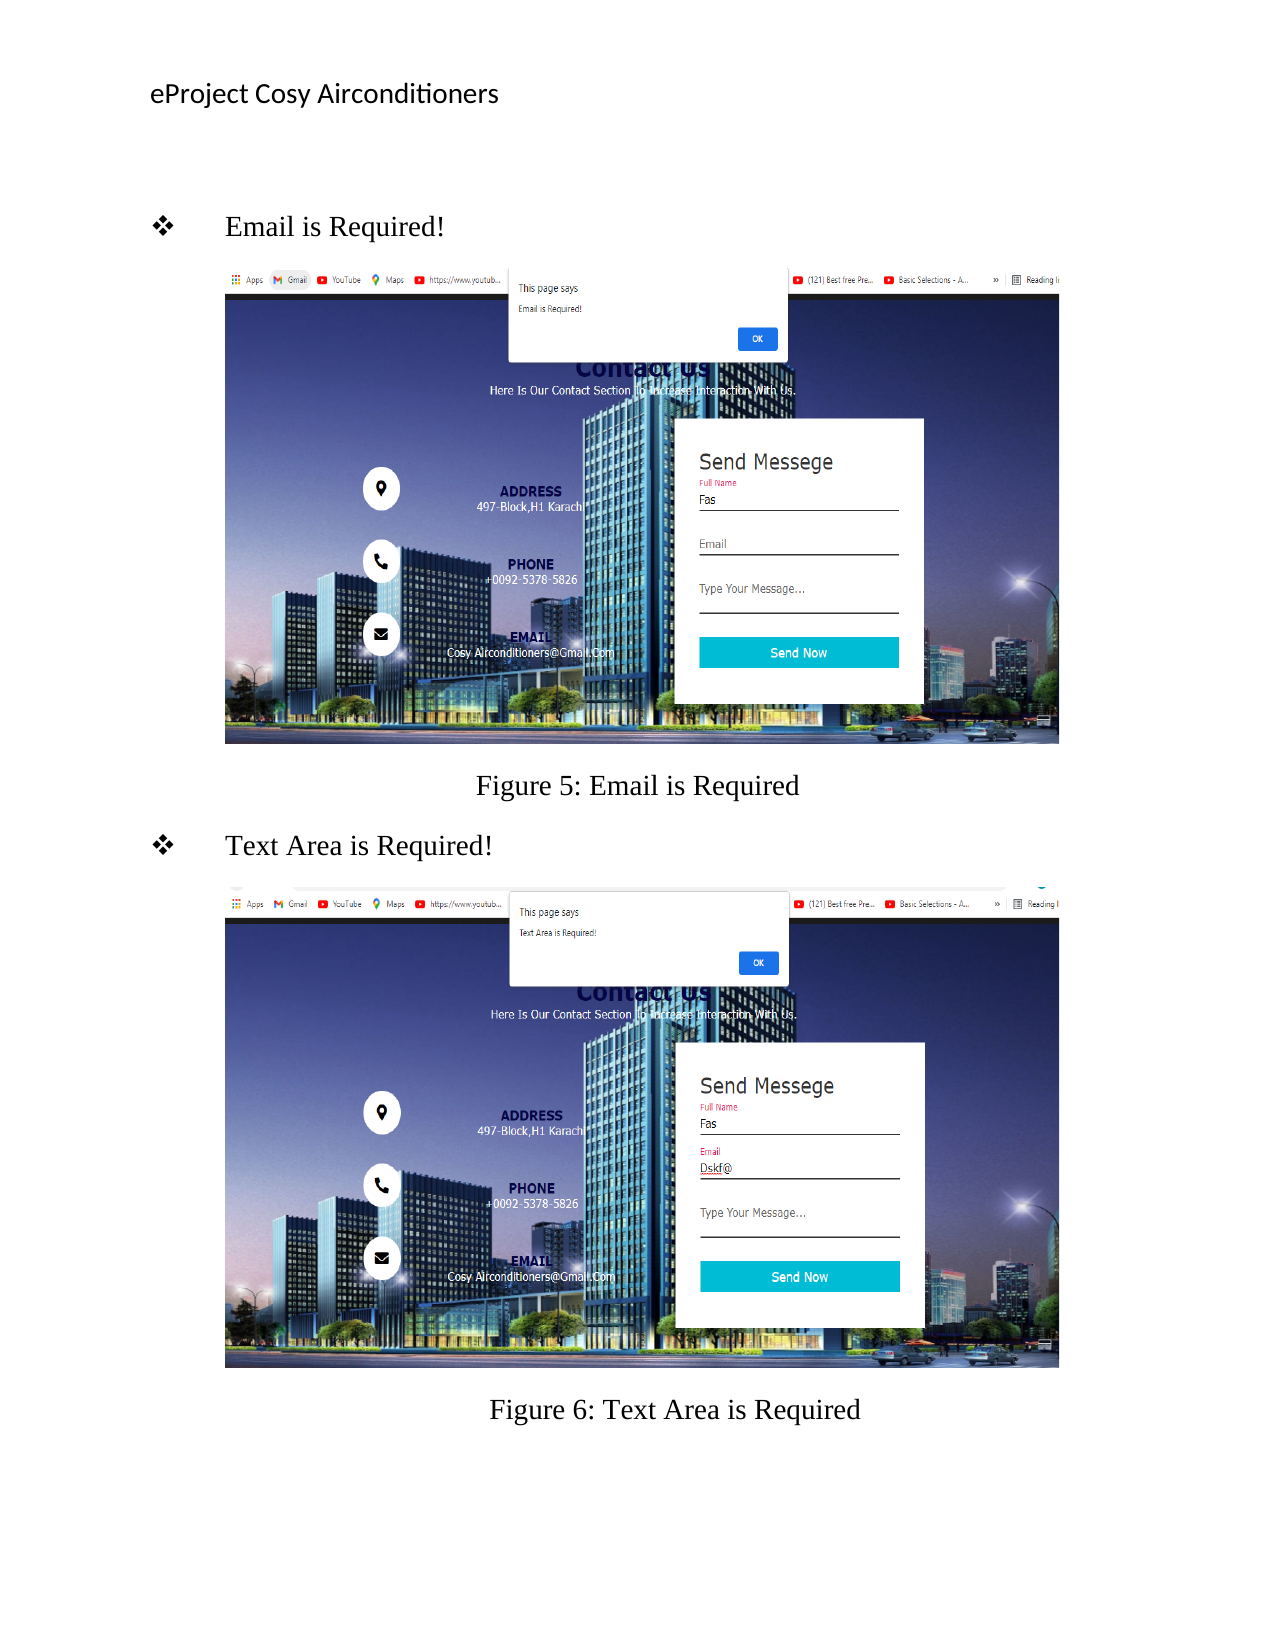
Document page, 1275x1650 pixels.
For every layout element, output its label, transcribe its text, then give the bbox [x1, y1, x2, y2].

list Email is Required! [150, 209, 1125, 243]
list Text Area is Required! [150, 828, 1125, 861]
text Figure 5: Email is Required [150, 768, 1125, 802]
text Figure 6: Text Area is Required [150, 1392, 1125, 1426]
picture [225, 268, 1060, 744]
picture [225, 887, 1060, 1368]
